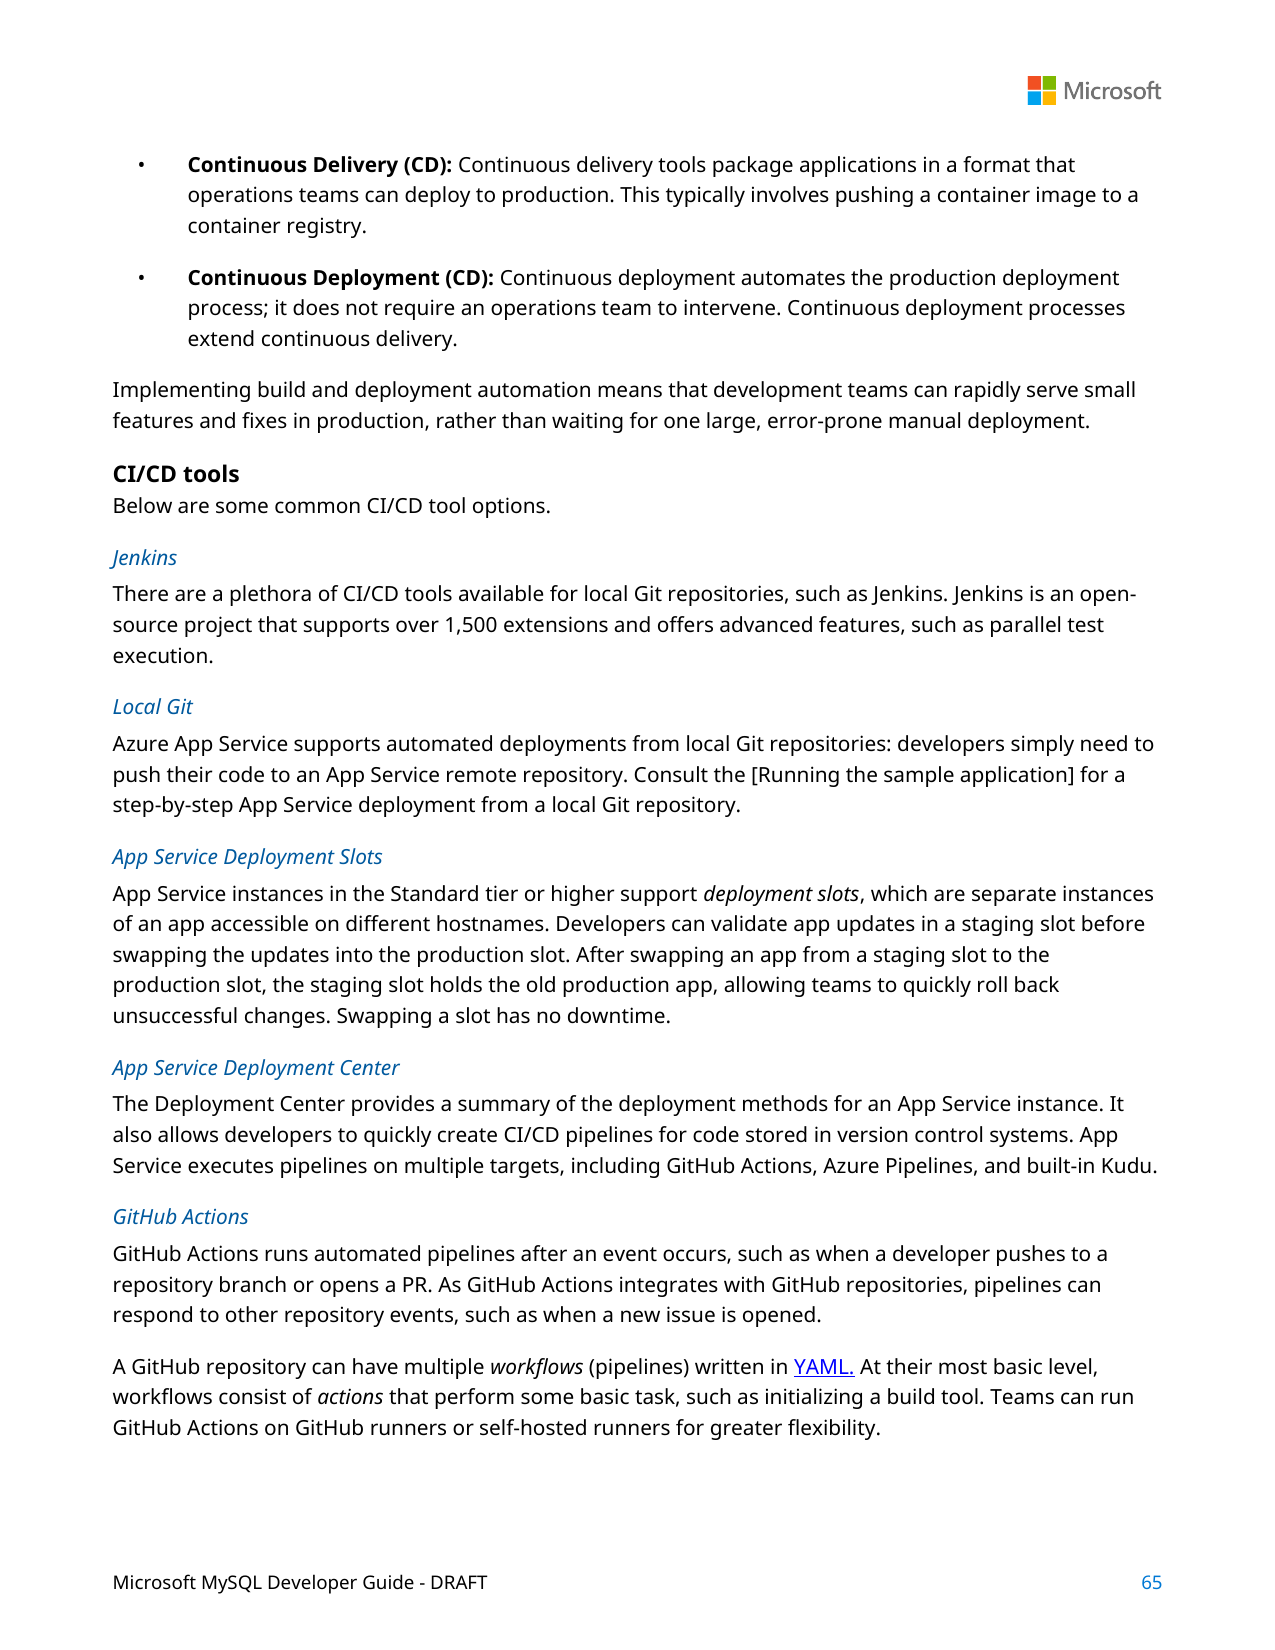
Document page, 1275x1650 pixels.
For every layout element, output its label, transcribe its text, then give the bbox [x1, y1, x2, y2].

subtitle Jenkins [112, 543, 1162, 571]
subtitle GitHub Actions [112, 1202, 1162, 1231]
picture [1026, 75, 1163, 107]
text Below are some common CI/CD tool options. [112, 491, 1162, 520]
subtitle Local Git [112, 692, 1162, 721]
text Implementing build and deployment automation means that development teams can rapidly serve small features and fixes in production, rather than waiting for one large, error-prone manual deployment. [112, 375, 1162, 434]
text The Deployment Center provides a summary of the deployment methods for an App Service instance. It also allows developers to quickly create CI/CD pipelines for code stored in version control systems. App Service executes pipelines on multiple targets, including GitHub Actions, Azure Pipelines, and built-in Kudu. [112, 1089, 1162, 1179]
text There are a plethora of CI/CD tools available for local Git repositories, such as Jenkins. Jenkins is an open-source project that supports over 1,500 extensions and offers advanced features, such as parallel test execution. [112, 579, 1162, 669]
text Azure App Service supports automated deployments from local Git repositories: developers simply need to push their code to an App Service remote repository. Consult the [Running the sample application] for a step-by-step App Service deployment from a local Git repository. [112, 729, 1162, 819]
subtitle App Service Deployment Center [112, 1053, 1162, 1081]
subtitle App Service Deployment Slots [112, 842, 1162, 870]
text A GitHub repository can have multiple workflows (pipelines) written in YAML. At their most basic level, workflows consist of actions that perform some basic task, such as initializing a build tool. Teams can run GitHub Actions on GitHub runners or self-hosted runners for greater flexibility. [112, 1352, 1162, 1442]
subtitle CI/CD tools [112, 457, 1162, 489]
text App Service instances in the Standard tier or higher support deployment slots, which are separate instances of an app accessible on different hostnames. Developers can validate app updates in a staging slot before swapping the updates into the production slot. After swapping an app from a staging slot to the production slot, the staging slot holds the old production app, allowing teams to quickly roll back unsuccessful changes. Swapping a slot has no downtime. [112, 879, 1162, 1030]
text GitHub Actions runs automated pipelines after an event occurs, such as when a developer pushes to a repository branch or opens a PR. As GitHub Actions integrates with GitHub repositories, pipelines can respond to other repository events, such as when a new issue is opened. [112, 1239, 1162, 1329]
list Continuous Delivery (CD): Continuous delivery tools package applications in a format that operations teams can deploy to production. This typically involves pushing a container image to a container registry. [137, 150, 1162, 240]
list Continuous Deployment (CD): Continuous deployment automates the production deployment process; it does not require an operations team to intervene. Continuous deployment processes extend continuous delivery. [137, 263, 1162, 352]
